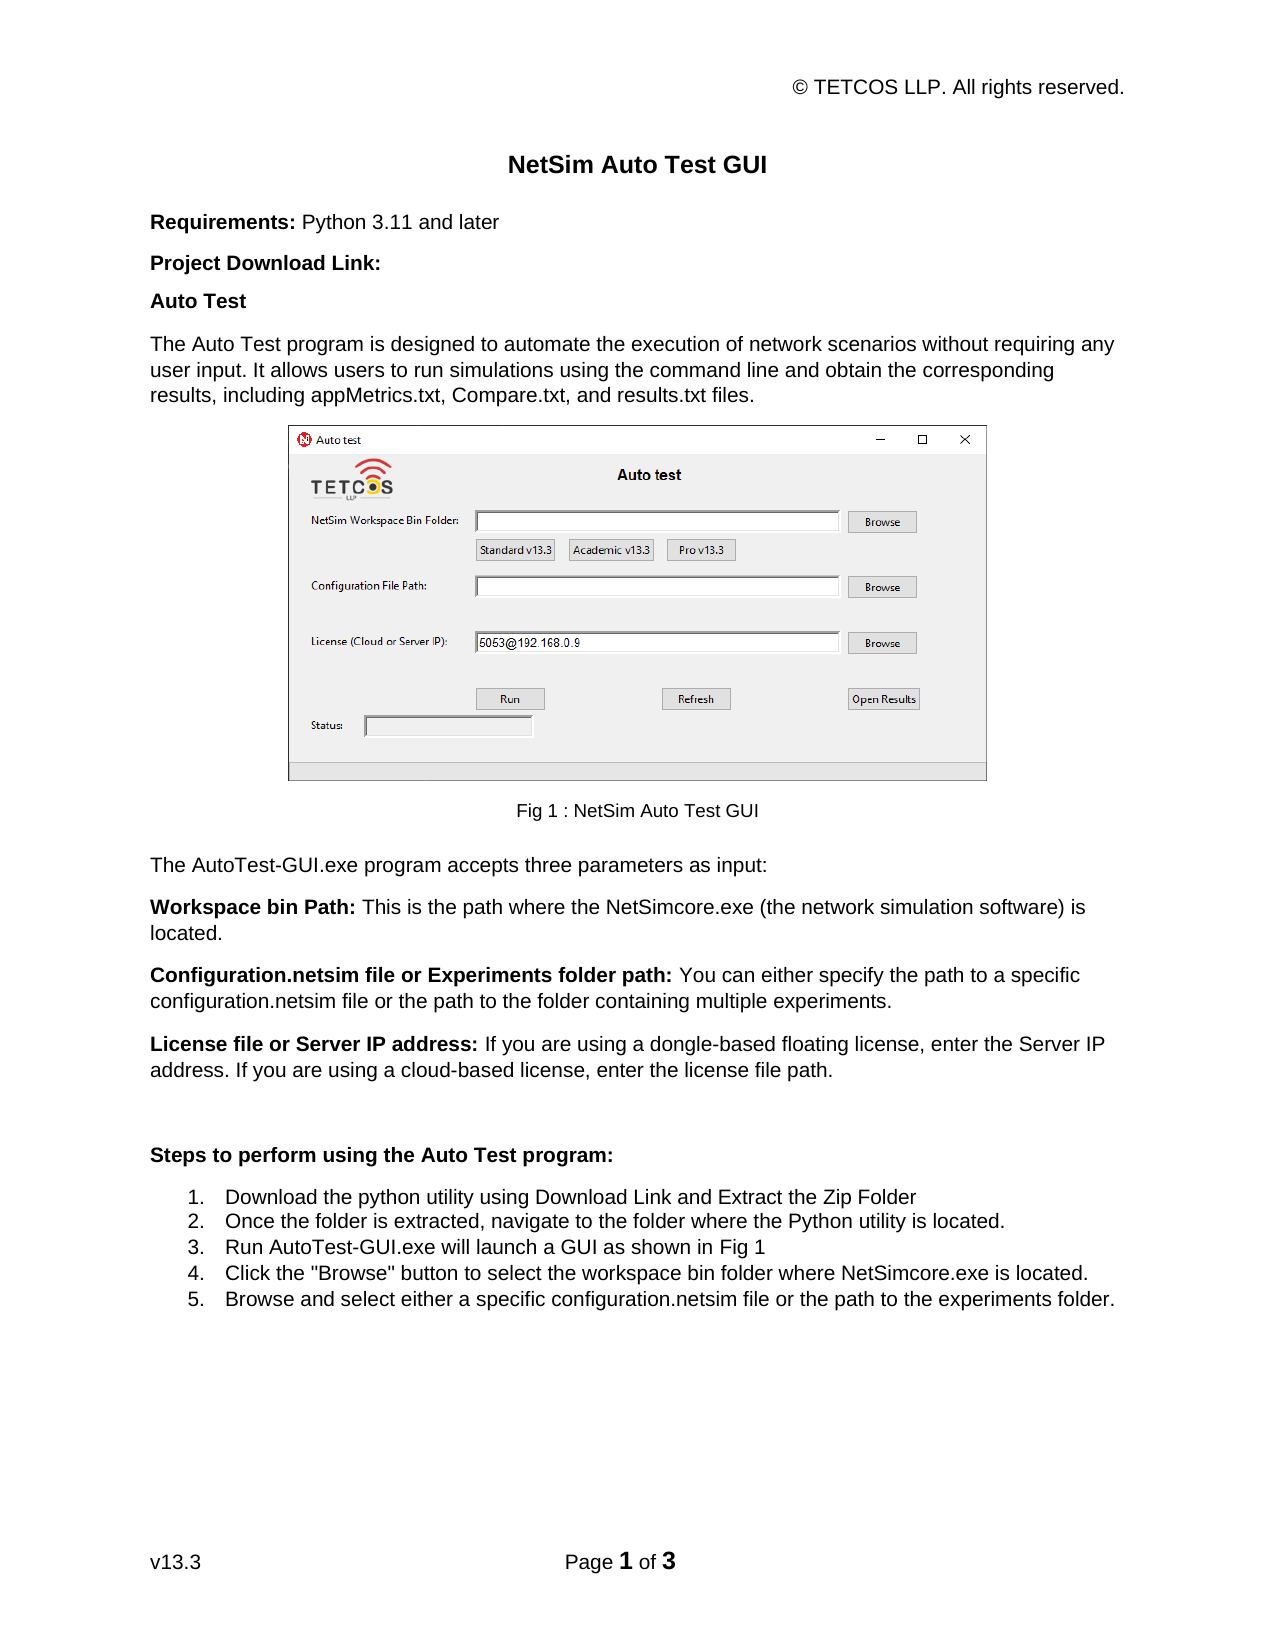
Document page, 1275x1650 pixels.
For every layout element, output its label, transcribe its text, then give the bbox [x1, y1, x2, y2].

text Auto Test [150, 289, 1125, 313]
text Workspace bin Path: This is the path where the NetSimcore.exe (the network simulation software) is located. [150, 895, 1125, 945]
list Once the folder is extracted, navigate to the folder where the Python utility is located. [187, 1209, 1125, 1233]
list Run AutoTest-GUI.exe will launch a GUI as shown in Fig 1 [187, 1235, 1125, 1259]
list Download the python utility using Download Link and Extract the Zip Folder [187, 1185, 1125, 1209]
list Click the "Browse" button to select the workspace bin folder where NetSimcore.exe is located. [187, 1261, 1125, 1284]
list Browse and select either a specific configuration.netsim file or the path to the experiments folder. [187, 1286, 1125, 1310]
text The AutoTest-GUI.exe program accepts three parameters as input: [150, 852, 1125, 876]
text Requirements: Python 3.11 and later [150, 210, 1125, 234]
picture [288, 425, 987, 781]
text License file or Server IP address: If you are using a dongle-based floating license, enter the Server IP address. If you are using a cloud-based license, enter the license file path. [150, 1032, 1125, 1081]
text NetSim Auto Test GUI [150, 150, 1125, 179]
text Steps to perform using the Auto Test program: [150, 1142, 1125, 1166]
text Project Download Link: [150, 250, 1122, 274]
text The Auto Test program is designed to automate the execution of network scenarios without requiring any user input. It allows users to run simulations using the command line and obtain the corresponding results, including appMetrics.txt, Compare.txt, and results.txt files. [150, 332, 1125, 407]
text Configuration.netsim file or Experiments folder path: You can either specify the path to a specific configuration.netsim file or the path to the folder containing multiple experiments. [150, 963, 1125, 1013]
